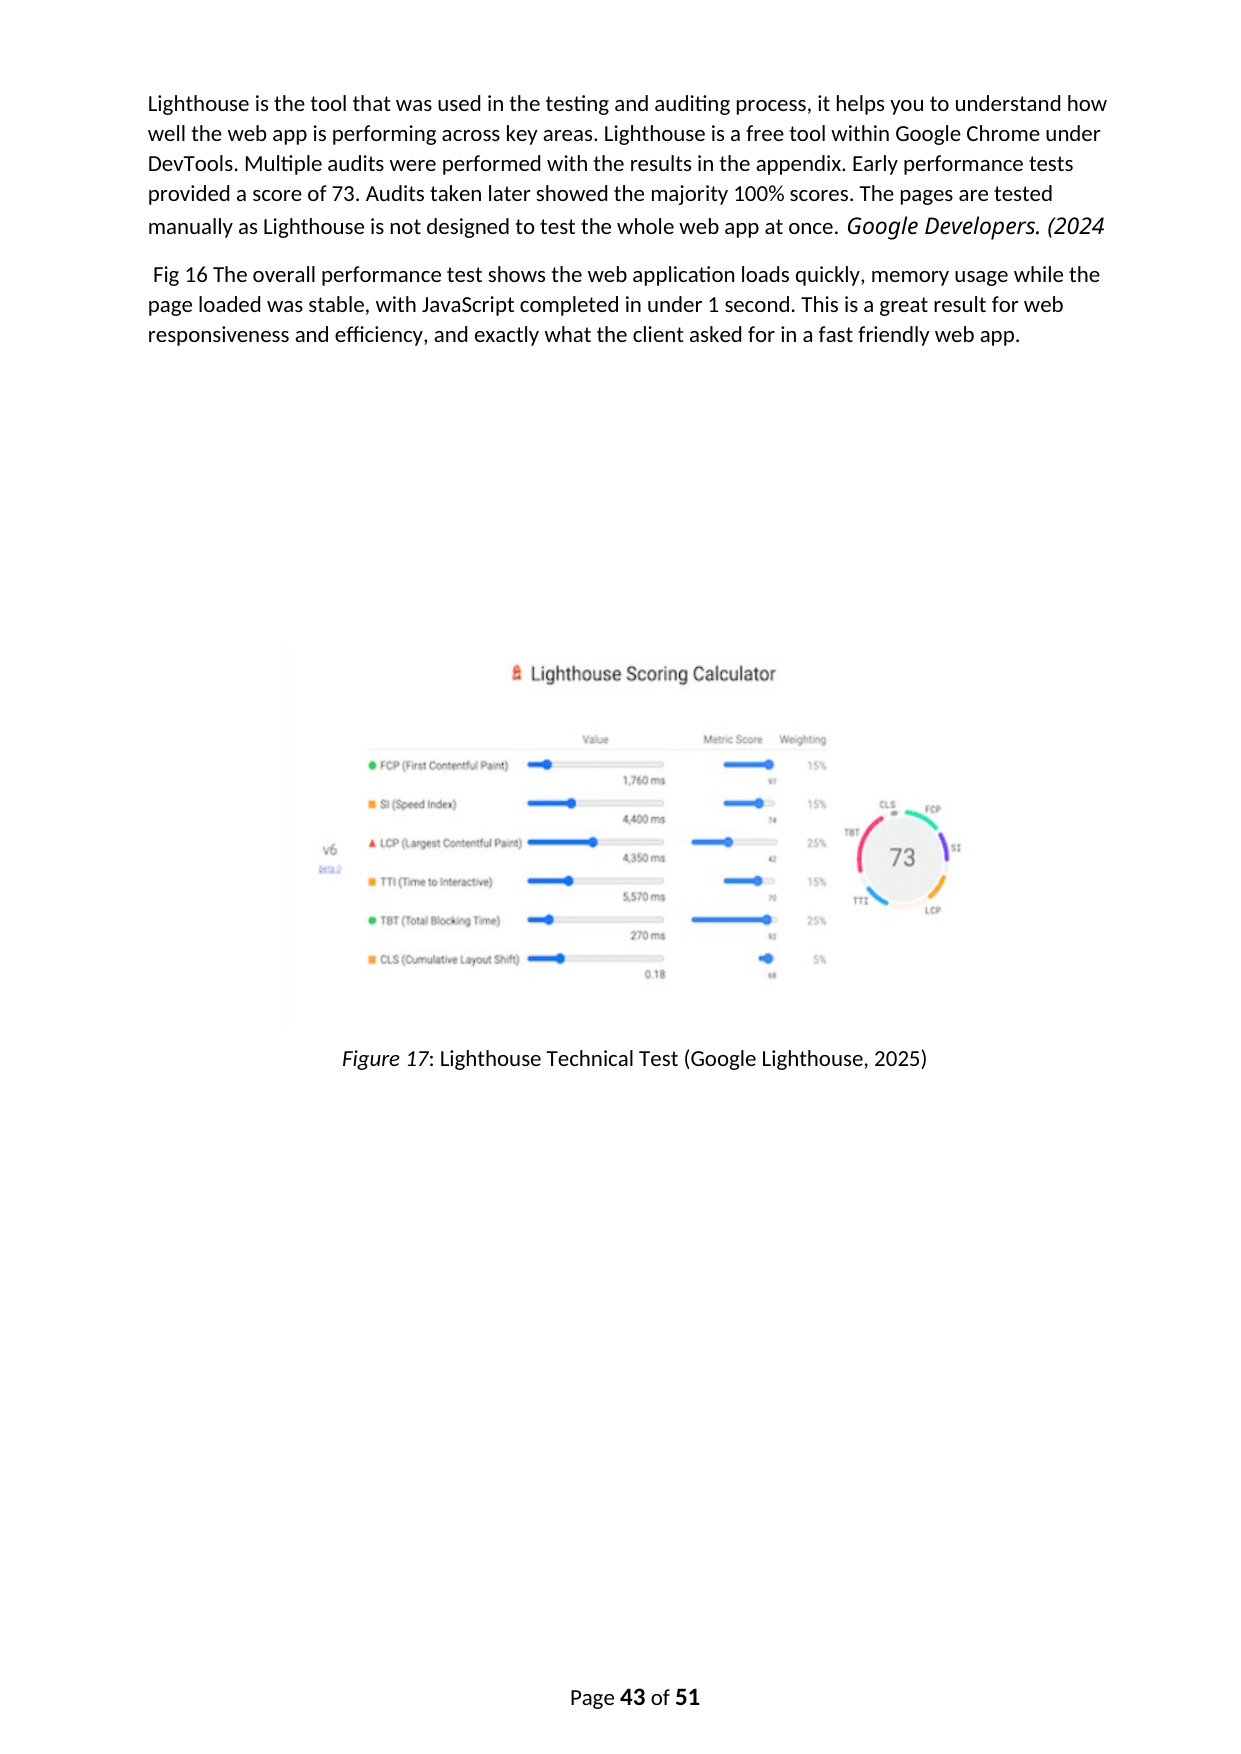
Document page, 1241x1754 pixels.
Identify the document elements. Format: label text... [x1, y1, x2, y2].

picture [282, 644, 988, 1026]
text Lighthouse is the tool that was used in the testing and auditing process, it helps you to understand how well the web app is performing across key areas. Lighthouse is a free tool within Google Chrome under DevTools. Multiple audits were performed with the results in the appendix. Early performance tests provided a score of 73. Audits taken later showed the majority 100% scores. The pages are tested manually as Lighthouse is not designed to test the whole web app at once. Google Developers. (2024 [148, 89, 1122, 241]
text Fig 16 The overall performance test shows the web application loads quickly, memory usage while the page loaded was stable, with JavaScript completed in under 1 second. This is a great result for web responsiveness and efficiency, and exactly what the client asked for in a fast friendly web app. [148, 260, 1122, 349]
text Figure 17: Lighthouse Technical Test (Google Lighthouse, 2025) [148, 1044, 1122, 1072]
